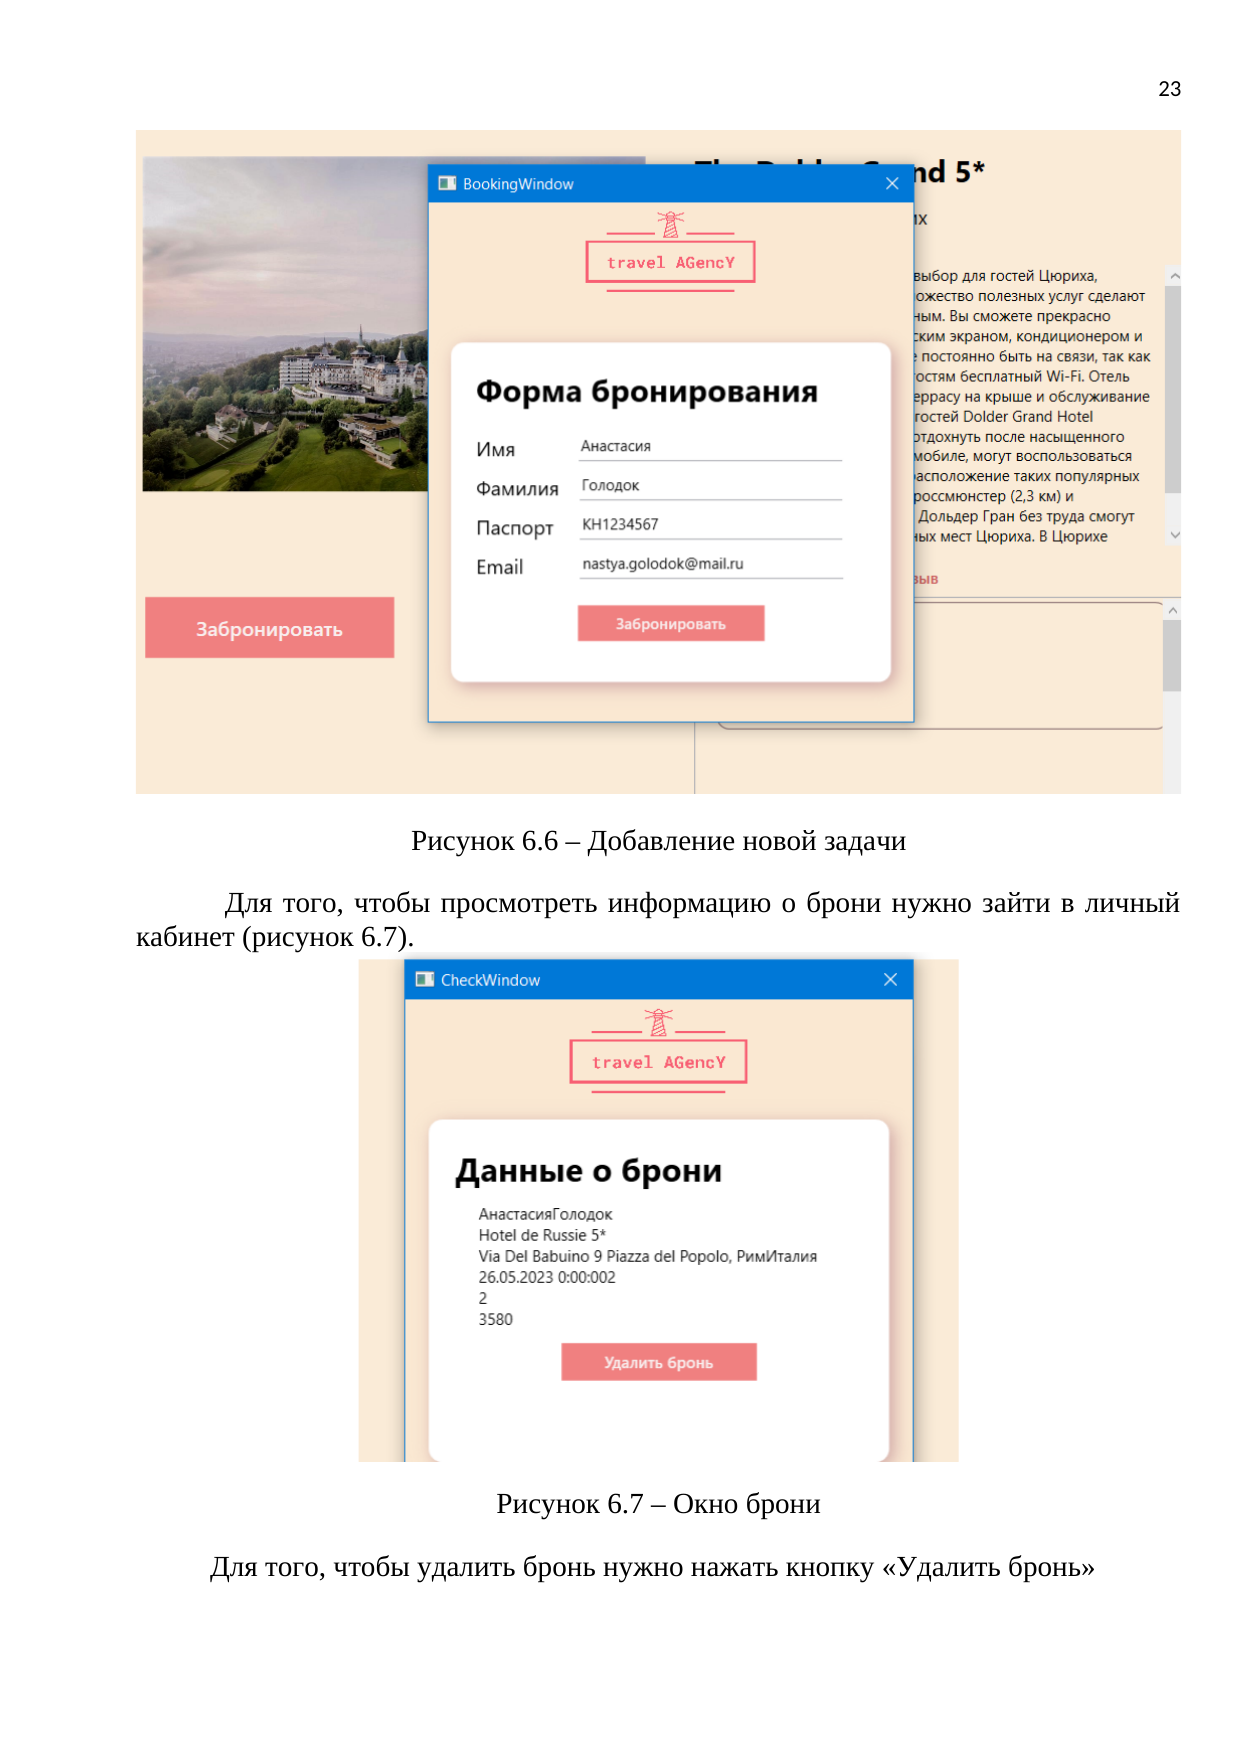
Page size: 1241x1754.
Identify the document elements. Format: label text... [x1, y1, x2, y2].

text Для того, чтобы удалить бронь нужно нажать кнопку «Удалить бронь» [136, 1549, 1181, 1582]
text Рисунок 6.6 – Добавление новой задачи [136, 823, 1181, 856]
text Рисунок 6.7 – Окно брони [136, 1486, 1181, 1520]
picture [135, 130, 1182, 794]
text Для того, чтобы просмотреть информацию о брони нужно зайти в личный кабинет (рисунок 6.7). [136, 886, 1181, 953]
picture [358, 952, 959, 1462]
